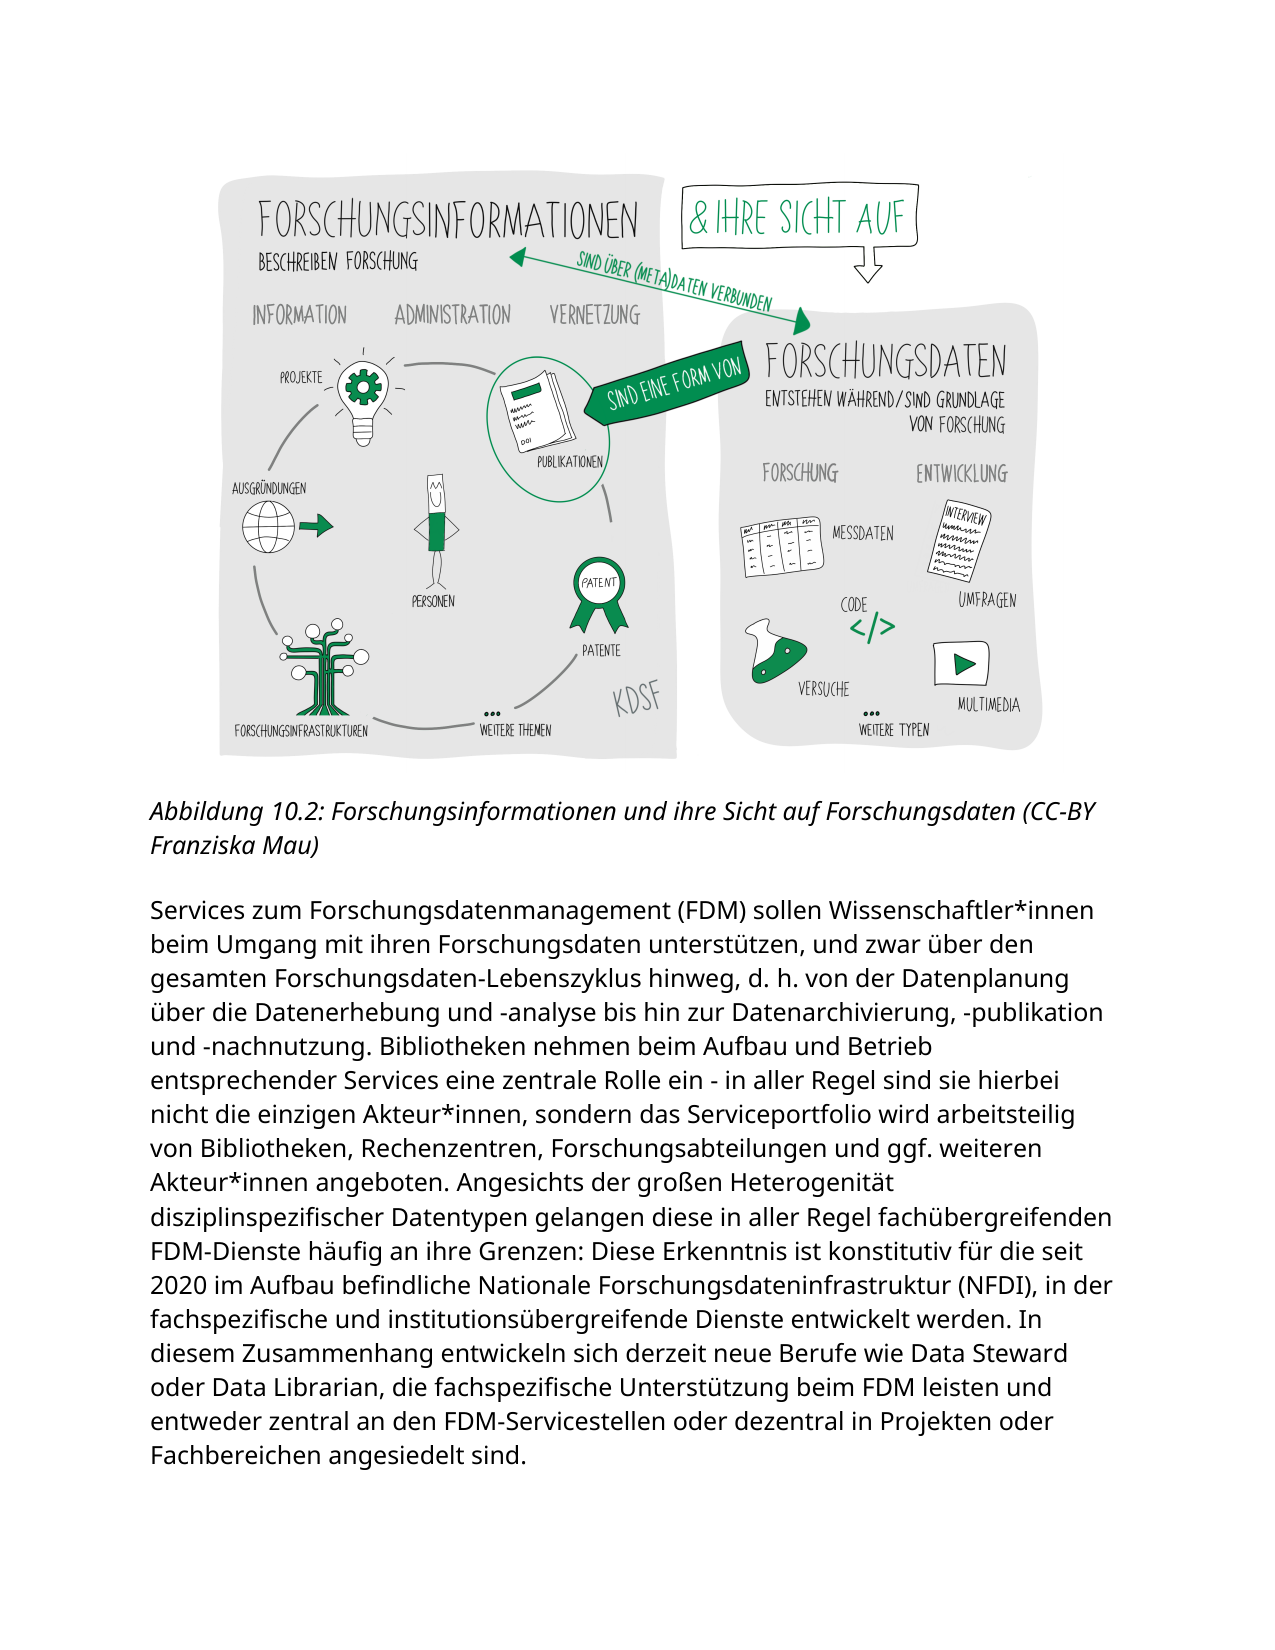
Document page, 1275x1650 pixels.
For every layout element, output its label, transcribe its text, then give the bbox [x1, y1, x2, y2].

picture [188, 153, 1064, 773]
table_header Abbildung 10.2: Forschungsinformationen und ihre Sicht auf Forschungsdaten (CC-BY Franziska Mau) [139, 150, 1114, 874]
text Services zum Forschungsdatenmanagement (FDM) sollen Wissenschaftler*innen beim Umgang mit ihren Forschungsdaten unterstützen, und zwar über den gesamten Forschungsdaten-Lebenszyklus hinweg, d. h. von der Datenplanung über die Datenerhebung und -analyse bis hin zur Datenarchivierung, -publikation und -nachnutzung. Bibliotheken nehmen beim Aufbau und Betrieb entsprechender Services eine zentrale Rolle ein - in aller Regel sind sie hierbei nicht die einzigen Akteur*innen, sondern das Serviceportfolio wird arbeitsteilig von Bibliotheken, Rechenzentren, Forschungsabteilungen und ggf. weiteren Akteur*innen angeboten. Angesichts der großen Heterogenität disziplinspezifischer Datentypen gelangen diese in aller Regel fachübergreifenden FDM-Dienste häufig an ihre Grenzen: Diese Erkenntnis ist konstitutiv für die seit 2020 im Aufbau befindliche Nationale Forschungsdateninfrastruktur (NFDI), in der fachspezifische und institutionsübergreifende Dienste entwickelt werden. In diesem Zusammenhang entwickeln sich derzeit neue Berufe wie Data Steward oder Data Librarian, die fachspezifische Unterstützung beim FDM leisten und entweder zentral an den FDM-Servicestellen oder dezentral in Projekten oder Fachbereichen angesiedelt sind. [150, 893, 1125, 1472]
